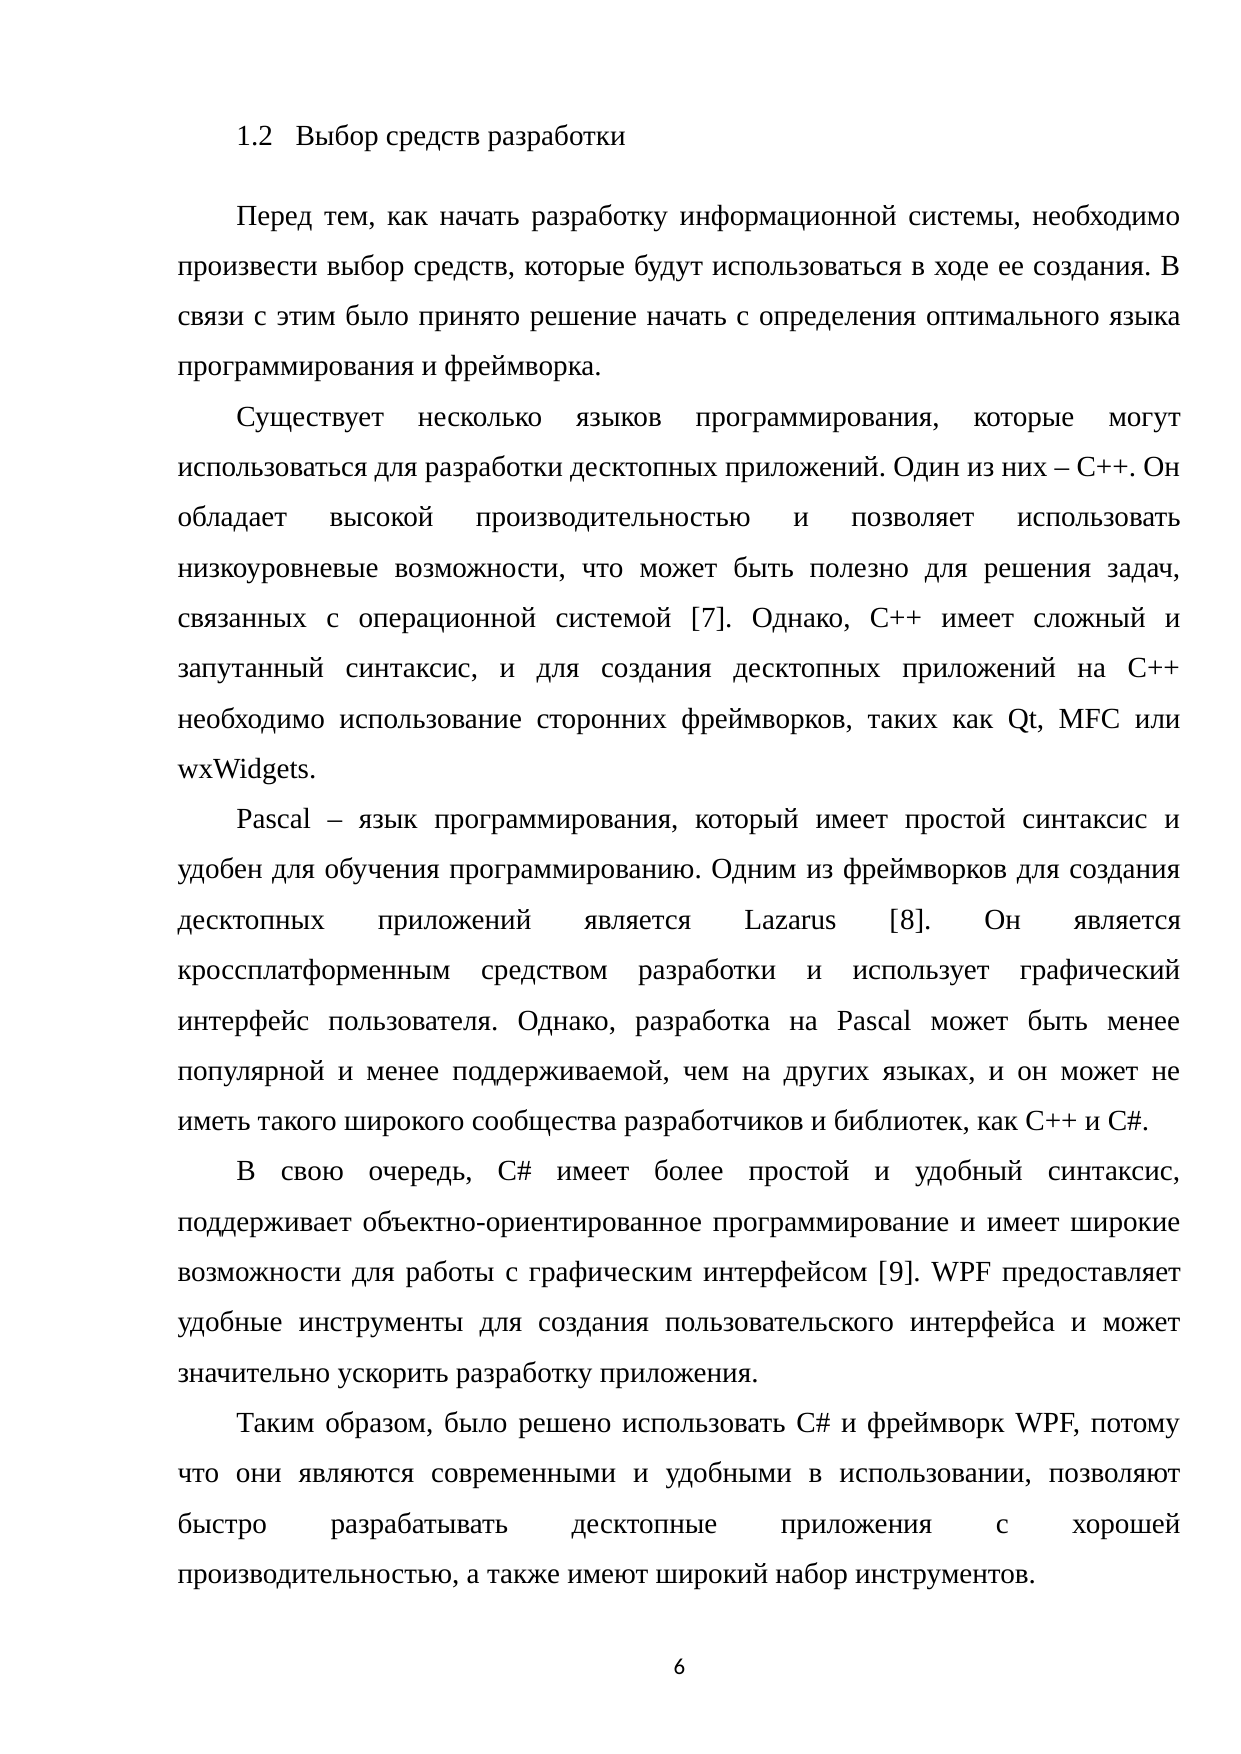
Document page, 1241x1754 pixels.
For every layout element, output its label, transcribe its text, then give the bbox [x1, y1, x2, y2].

text Перед тем, как начать разработку информационной системы, необходимо произвести выбор средств, которые будут использоваться в ходе ее создания. В связи с этим было принято решение начать с определения оптимального языка программирования и фреймворка. [177, 198, 1181, 382]
text Таким образом, было решено использовать C# и фреймворк WPF, потому что они являются современными и удобными в использовании, позволяют быстро разрабатывать десктопные приложения с хорошей производительностью, а также имеют широкий набор инструментов. [177, 1405, 1181, 1589]
text Выбор средств разработки [177, 118, 1181, 152]
text Pascal – язык программирования, который имеет простой синтаксис и удобен для обучения программированию. Одним из фреймворков для создания десктопных приложений является Lazarus [8]. Он является кроссплатформенным средством разработки и использует графический интерфейс пользователя. Однако, разработка на Pascal может быть менее популярной и менее поддерживаемой, чем на других языках, и он может не иметь такого широкого сообщества разработчиков и библиотек, как C++ и C#. [177, 801, 1181, 1137]
text В свою очередь, C# имеет более простой и удобный синтаксис, поддерживает объектно-ориентированное программирование и имеет широкие возможности для работы с графическим интерфейсом [9]. WPF предоставляет удобные инструменты для создания пользовательского интерфейса и может значительно ускорить разработку приложения. [177, 1153, 1181, 1388]
text Существует несколько языков программирования, которые могут использоваться для разработки десктопных приложений. Один из них – C++. Он обладает высокой производительностью и позволяет использовать низкоуровневые возможности, что может быть полезно для решения задач, связанных с операционной системой [7]. Однако, C++ имеет сложный и запутанный синтаксис, и для создания десктопных приложений на C++ необходимо использование сторонних фреймворков, таких как Qt, MFC или wxWidgets. [177, 399, 1181, 784]
